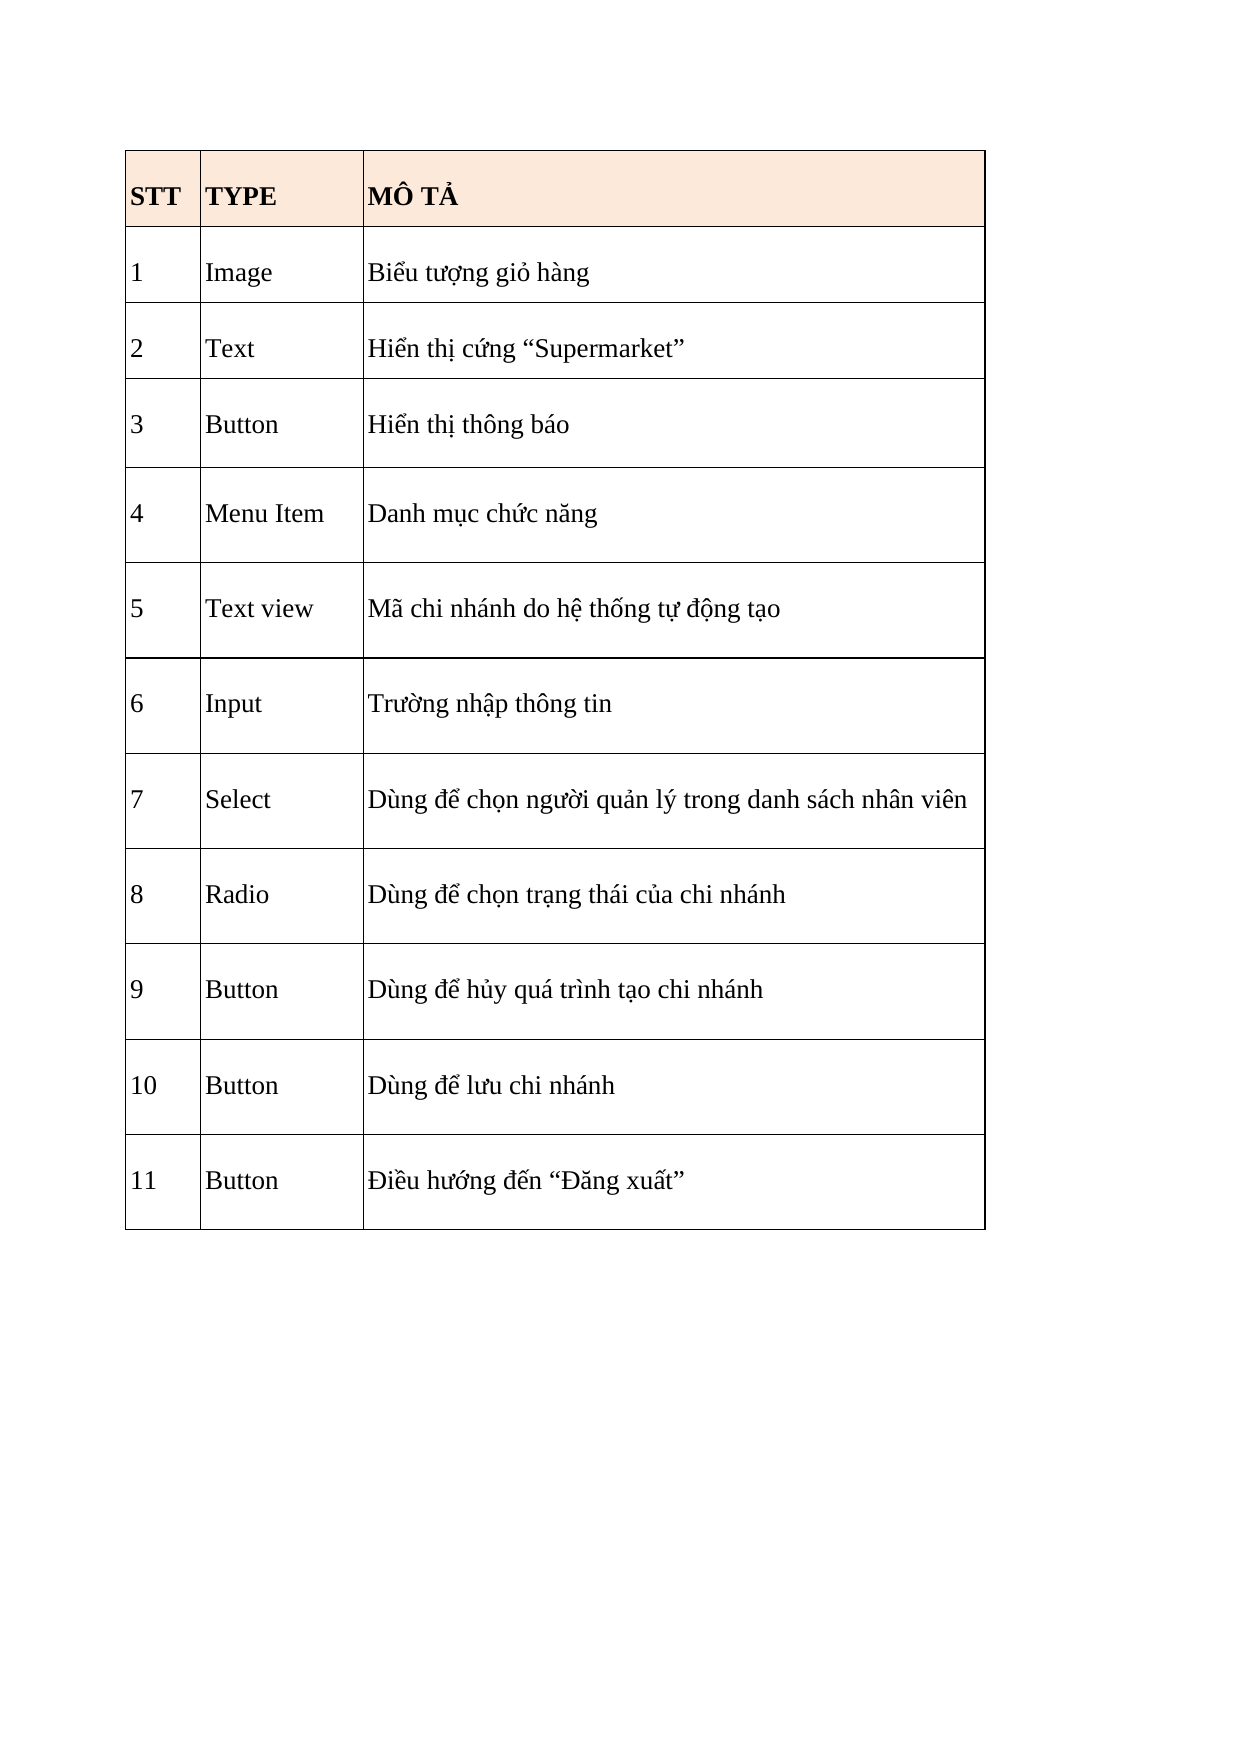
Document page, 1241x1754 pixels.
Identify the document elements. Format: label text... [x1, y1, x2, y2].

table_cell Dùng để chọn trạng thái của chi nhánh [364, 849, 984, 943]
table_cell Điều hướng đến “Đăng xuất” [364, 1135, 984, 1229]
table_cell Button [201, 1135, 363, 1229]
table_header TYPE [201, 151, 363, 226]
table_cell Select [201, 754, 363, 848]
table_cell Button [201, 944, 363, 1038]
table_cell Dùng để lưu chi nhánh [364, 1040, 984, 1134]
table_cell 4 [126, 468, 200, 562]
table_cell Input [201, 659, 363, 752]
table_cell Button [201, 379, 363, 467]
table_cell Trường nhập thông tin [364, 659, 984, 752]
table_cell 10 [126, 1040, 200, 1134]
table_cell 8 [126, 849, 200, 943]
table_cell Text [201, 303, 363, 377]
table_cell Button [201, 1040, 363, 1134]
table_cell 5 [126, 563, 200, 657]
table_cell Mã chi nhánh do hệ thống tự động tạo [364, 563, 984, 657]
table_cell 1 [126, 227, 200, 302]
table_cell Danh mục chức năng [364, 468, 984, 562]
table_cell Image [201, 227, 363, 302]
table_cell Dùng để chọn người quản lý trong danh sách nhân viên [364, 754, 984, 848]
table_cell Text view [201, 563, 363, 657]
table_header MÔ TẢ [364, 151, 984, 226]
table_cell Hiển thị cứng “Supermarket” [364, 303, 984, 377]
table_cell Dùng để hủy quá trình tạo chi nhánh [364, 944, 984, 1038]
table_cell 2 [126, 303, 200, 377]
table_cell Menu Item [201, 468, 363, 562]
table_cell Radio [201, 849, 363, 943]
table_header STT [126, 151, 200, 226]
table_cell 7 [126, 754, 200, 848]
table_cell Hiển thị thông báo [364, 379, 984, 467]
table_cell 3 [126, 379, 200, 467]
table_cell 9 [126, 944, 200, 1038]
table_cell 6 [126, 659, 200, 752]
table_cell Biểu tượng giỏ hàng [364, 227, 984, 302]
table_cell 11 [126, 1135, 200, 1229]
